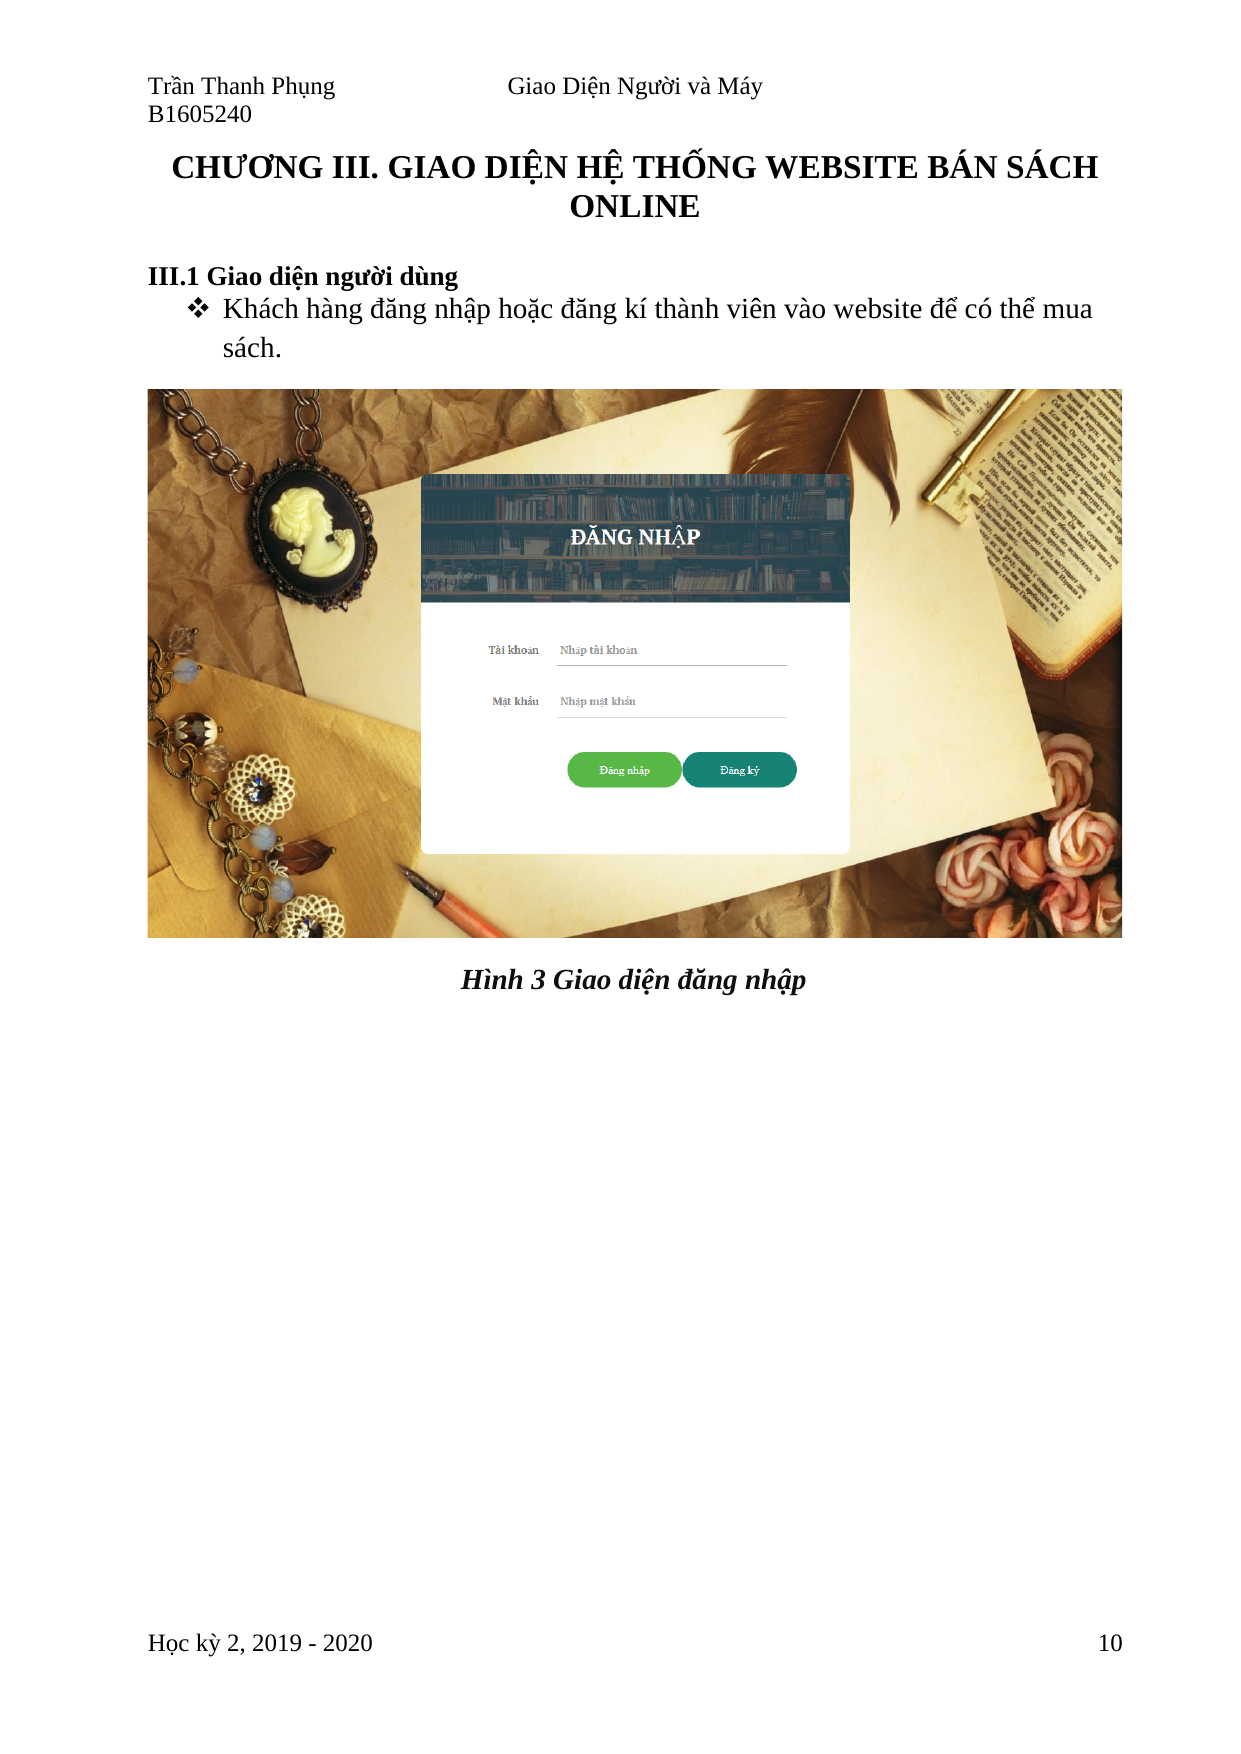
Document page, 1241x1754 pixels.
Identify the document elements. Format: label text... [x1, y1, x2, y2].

picture [147, 389, 1123, 938]
text Hình 3 Giao diện đăng nhập [148, 962, 1122, 996]
subtitle Giao diện người dùng [148, 260, 1122, 291]
list Khách hàng đăng nhập hoặc đăng kí thành viên vào website để có thể mua sách. [185, 291, 1122, 363]
subtitle GIAO DIỆN HỆ THỐNG WEBSITE BÁN SÁCH ONLINE [148, 148, 1122, 224]
